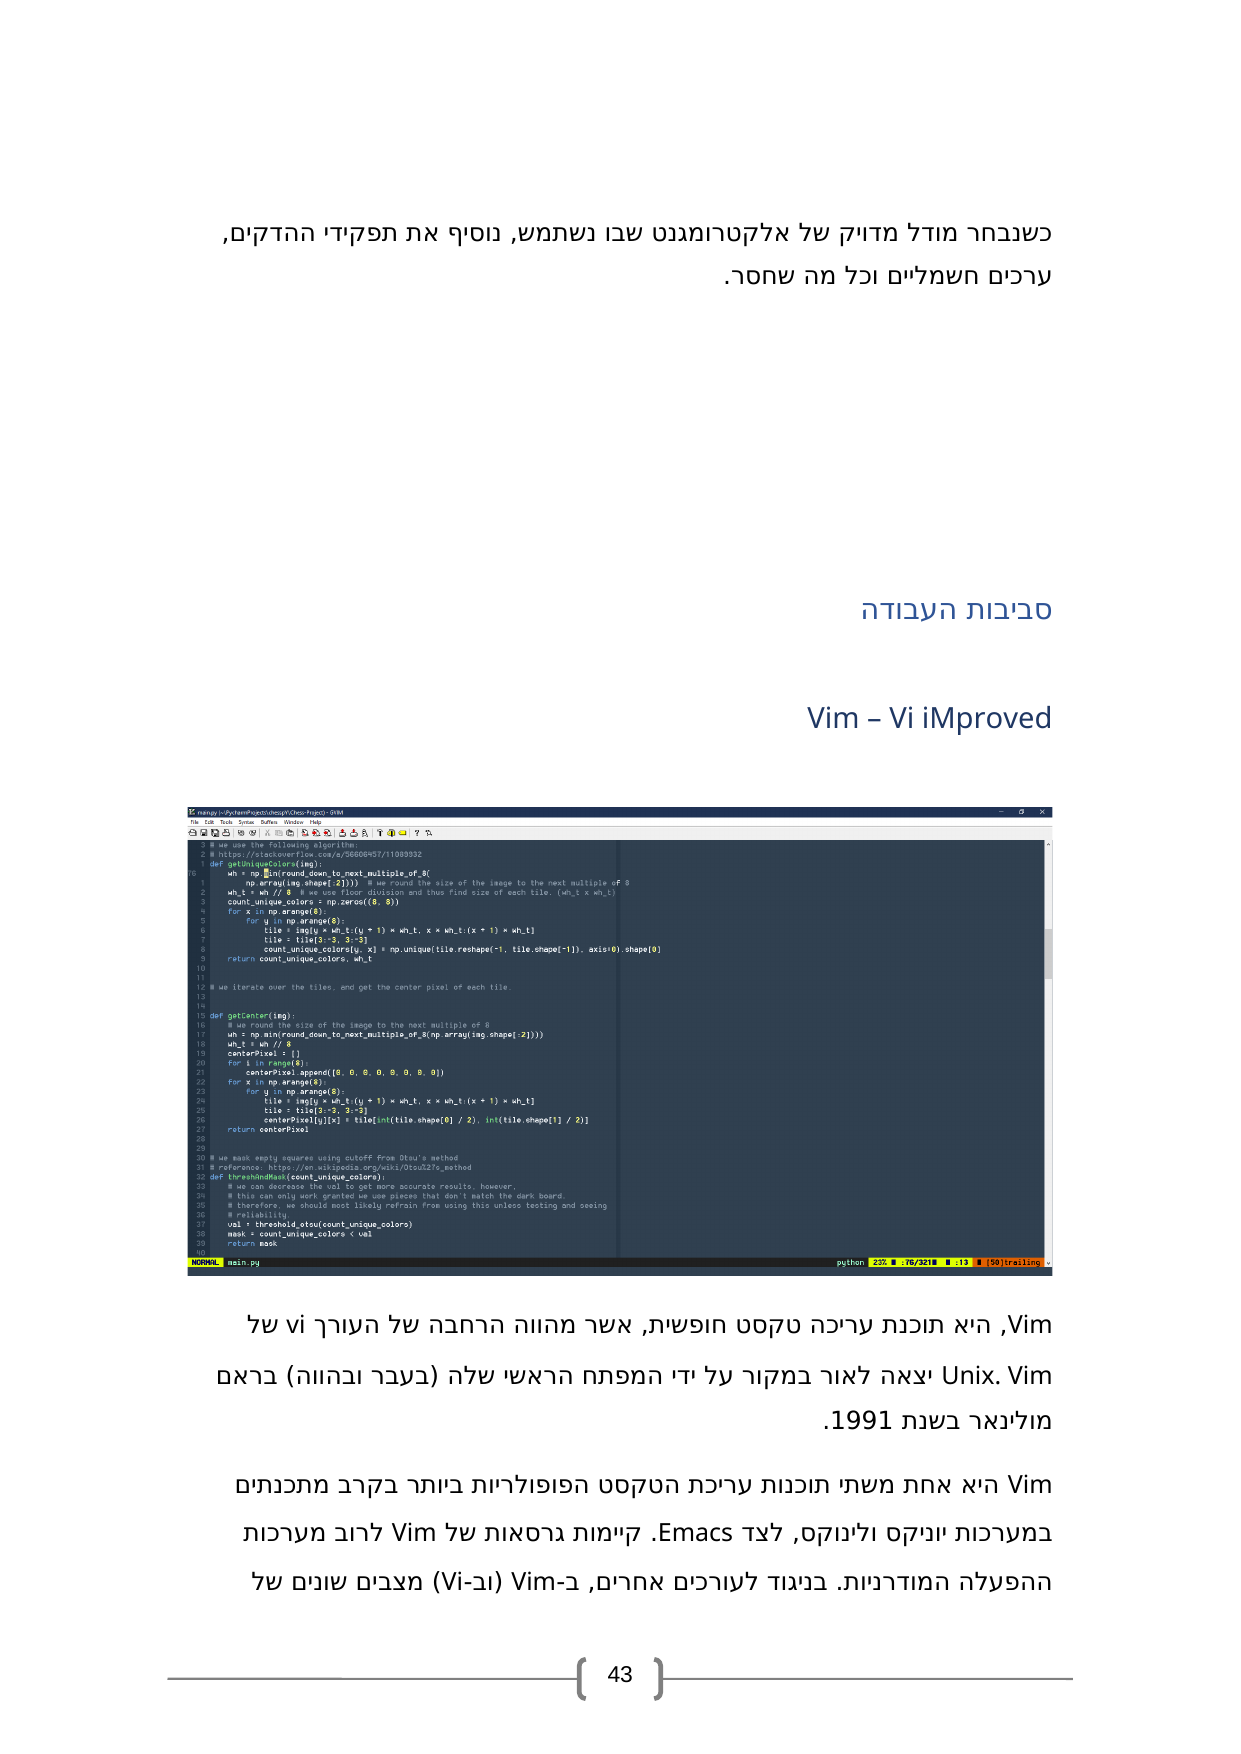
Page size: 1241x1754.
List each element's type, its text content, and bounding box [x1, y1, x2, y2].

subtitle סביבות העבודה [187, 593, 1053, 627]
subtitle Vim – Vi iMproved [187, 697, 1053, 737]
picture [187, 807, 1053, 1276]
text כשנבחר מודל מדויק של אלקטרומגנט שבו נשתמש, נוסיף את תפקידי ההדקים, ערכים חשמליים וכל מה שחסר. [187, 218, 1053, 291]
text Vim, היא תוכנת עריכה טקסט חופשית, אשר מהווה הרחבה של העורך vi של Unix. Vim יצאה לאור במקור על ידי המפתח הראשי שלה (בעבר ובהווה) בראם מולינאר בשנת 1991. [187, 1306, 1053, 1435]
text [187, 1466, 1053, 1598]
